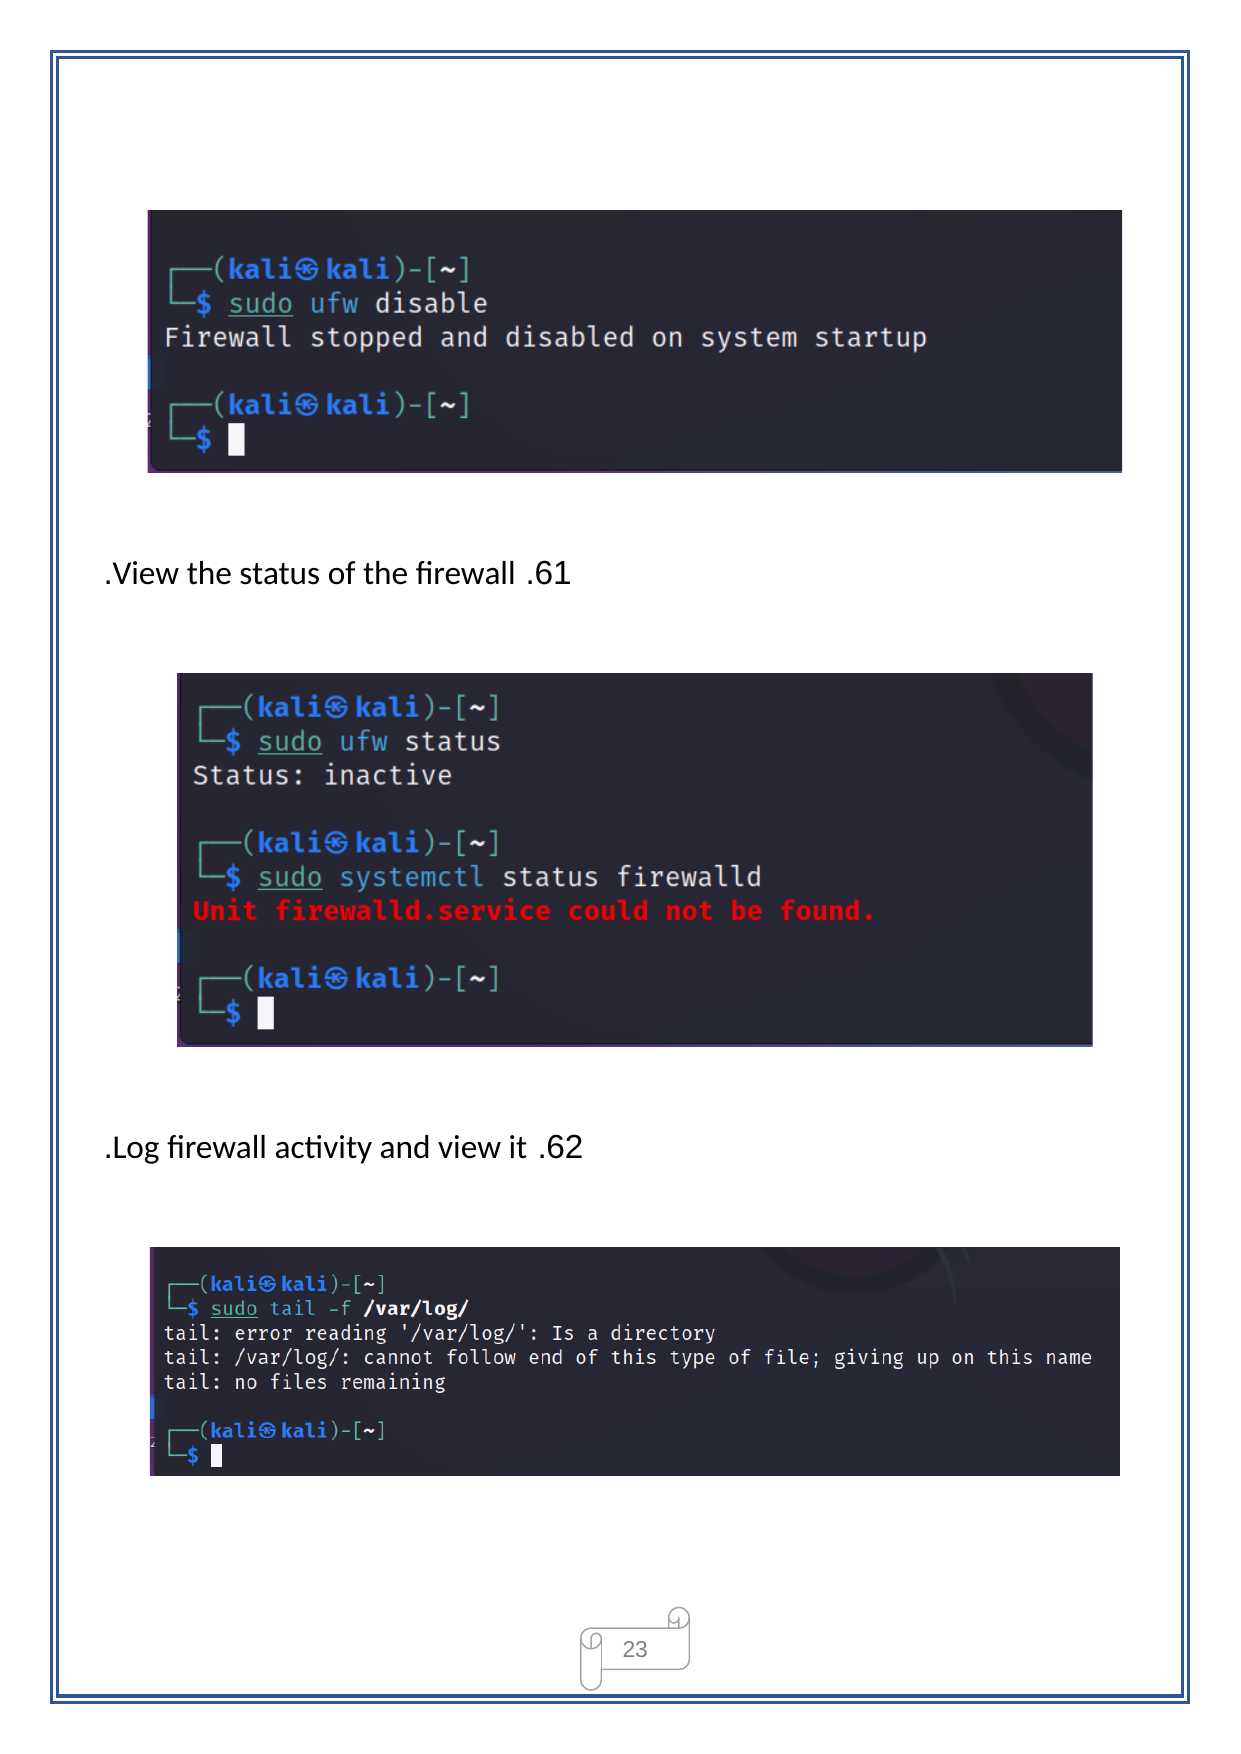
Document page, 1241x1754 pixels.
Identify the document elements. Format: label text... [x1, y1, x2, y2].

picture [147, 210, 1123, 473]
picture [177, 673, 1093, 1047]
text 61. View the status of the firewall. [103, 552, 1167, 593]
picture [149, 1247, 1120, 1476]
text 62. Log firewall activity and view it. [103, 1126, 1167, 1167]
